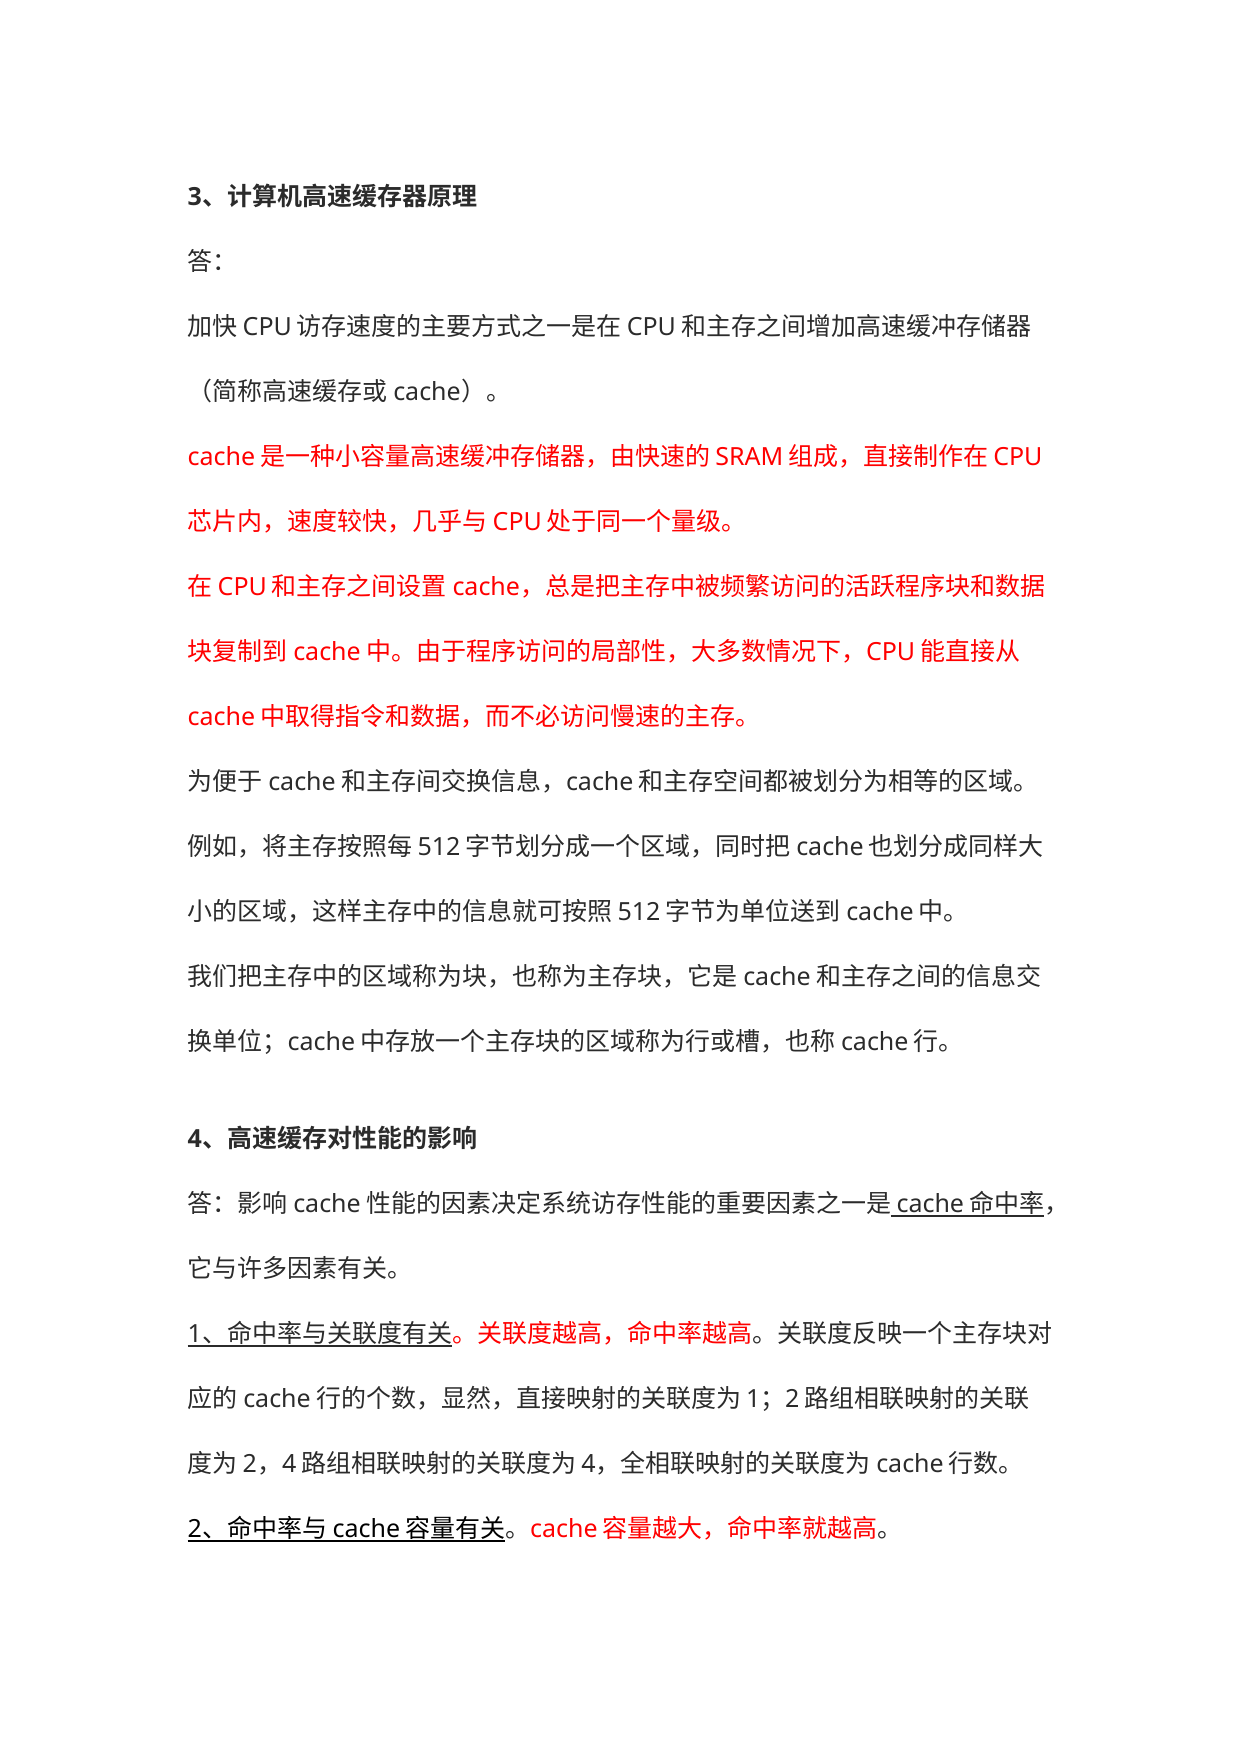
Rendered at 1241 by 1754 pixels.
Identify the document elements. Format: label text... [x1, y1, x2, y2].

text 在CPU和主存之间设置 cache，总是把主存中被频繁访问的活跃程序块和数据块复制到 cache中。由于程序访问的局部性，大多数情况下，CPU能直接从 cache中取得指令和数据，而不必访问慢速的主存。 [187, 552, 1053, 747]
text 答： [187, 227, 1053, 292]
text 2、命中率与 cache容量有关。cache容量越大，命中率就越高。 [187, 1494, 1053, 1559]
text cache是一种小容量高速缓冲存储器，由快速的SRAM组成，直接制作在CPU芯片内，速度较快，几乎与CPU处于同一个量级。 [187, 422, 1053, 552]
text 答：影响 cache性能的因素决定系统访存性能的重要因素之一是 cache命中率，它与许多因素有关。 [187, 1169, 1053, 1299]
text 我们把主存中的区域称为块，也称为主存块，它是 cache和主存之间的信息交换单位；cache中存放一个主存块的区域称为行或槽，也称 cache行。 [187, 942, 1053, 1072]
text 1、命中率与关联度有关。关联度越高，命中率越高。关联度反映一个主存块对应的 cache行的个数，显然，直接映射的关联度为1；2路组相联映射的关联度为2，4路组相联映射的关联度为4，全相联映射的关联度为 cache行数。 [187, 1299, 1053, 1494]
text 加快CPU访存速度的主要方式之一是在CPU和主存之间增加高速缓冲存储器（简称高速缓存或 cache）。 [187, 292, 1053, 422]
text 3、计算机高速缓存器原理 [187, 162, 1053, 227]
text 例如，将主存按照每512字节划分成一个区域，同时把 cache也划分成同样大小的区域，这样主存中的信息就可按照512字节为单位送到 cache中。 [187, 812, 1053, 942]
text 为便于 cache和主存间交换信息，cache和主存空间都被划分为相等的区域。 [187, 747, 1053, 812]
text 4、高速缓存对性能的影响 [187, 1104, 1053, 1169]
